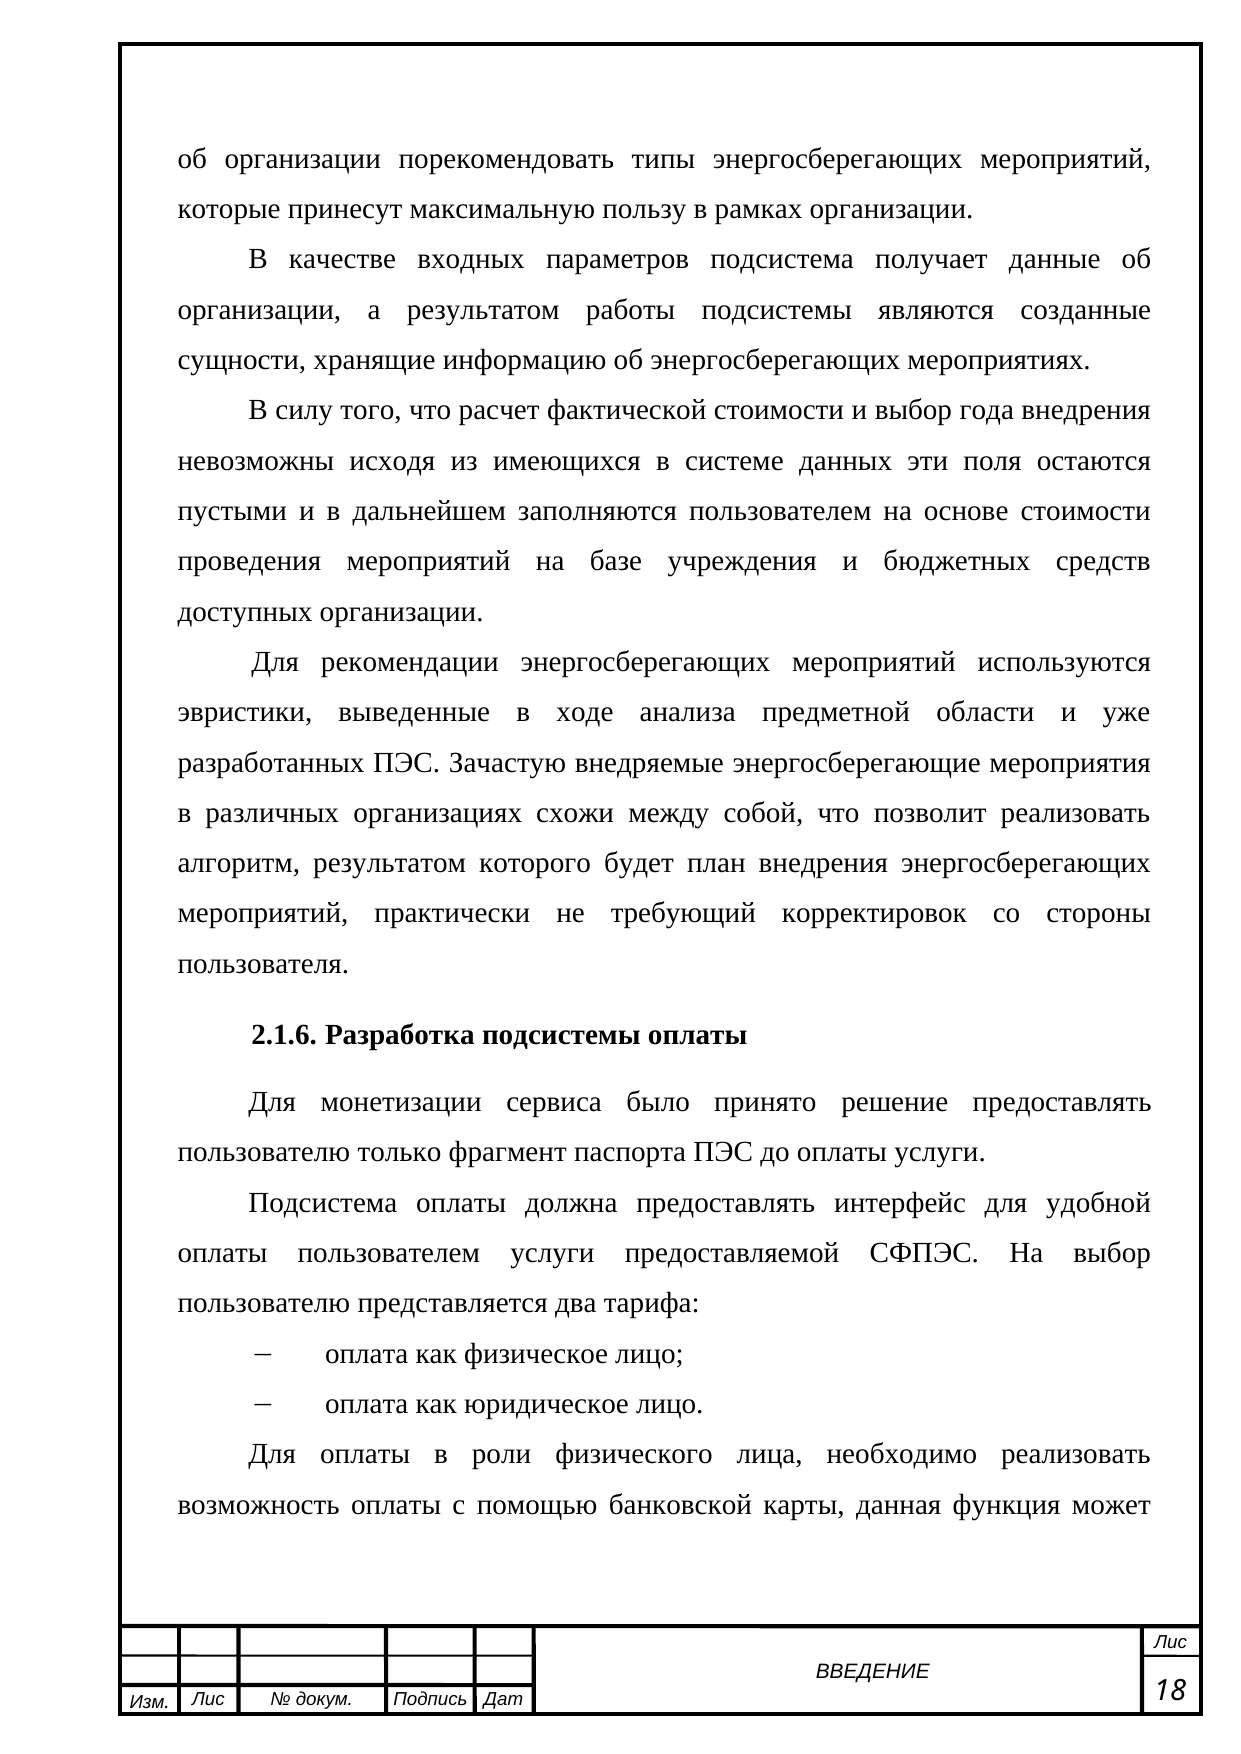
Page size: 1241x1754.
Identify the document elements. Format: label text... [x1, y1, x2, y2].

text Для рекомендации энергосберегающих мероприятий используются эвристики, выведенные в ходе анализа предметной области и уже разработанных ПЭС. Зачастую внедряемые энергосберегающие мероприятия в различных организациях схожи между собой, что позволит реализовать алгоритм, результатом которого будет план внедрения энергосберегающих мероприятий, практически не требующий корректировок со стороны пользователя. [177, 644, 1152, 979]
list оплата как юридическое лицо. [177, 1386, 1152, 1420]
subtitle Разработка подсистемы оплаты [177, 1017, 1152, 1051]
text В силу того, что расчет фактической стоимости и выбор года внедрения невозможны исходя из имеющихся в системе данных эти поля остаются пустыми и в дальнейшем заполняются пользователем на основе стоимости проведения мероприятий на базе учреждения и бюджетных средств доступных организации. [177, 392, 1152, 627]
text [177, 141, 1152, 225]
list оплата как физическое лицо; [177, 1336, 1152, 1369]
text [177, 1437, 1152, 1520]
text Для монетизации сервиса было принято решение предоставлять пользователю только фрагмент паспорта ПЭС до оплаты услуги. [177, 1084, 1152, 1168]
text Подсистема оплаты должна предоставлять интерфейс для удобной оплаты пользователем услуги предоставляемой СФПЭС. На выбор пользователю представляется два тарифа: [177, 1185, 1152, 1319]
text В качестве входных параметров подсистема получает данные об организации, а результатом работы подсистемы являются созданные сущности, хранящие информацию об энергосберегающих мероприятиях. [177, 242, 1152, 376]
